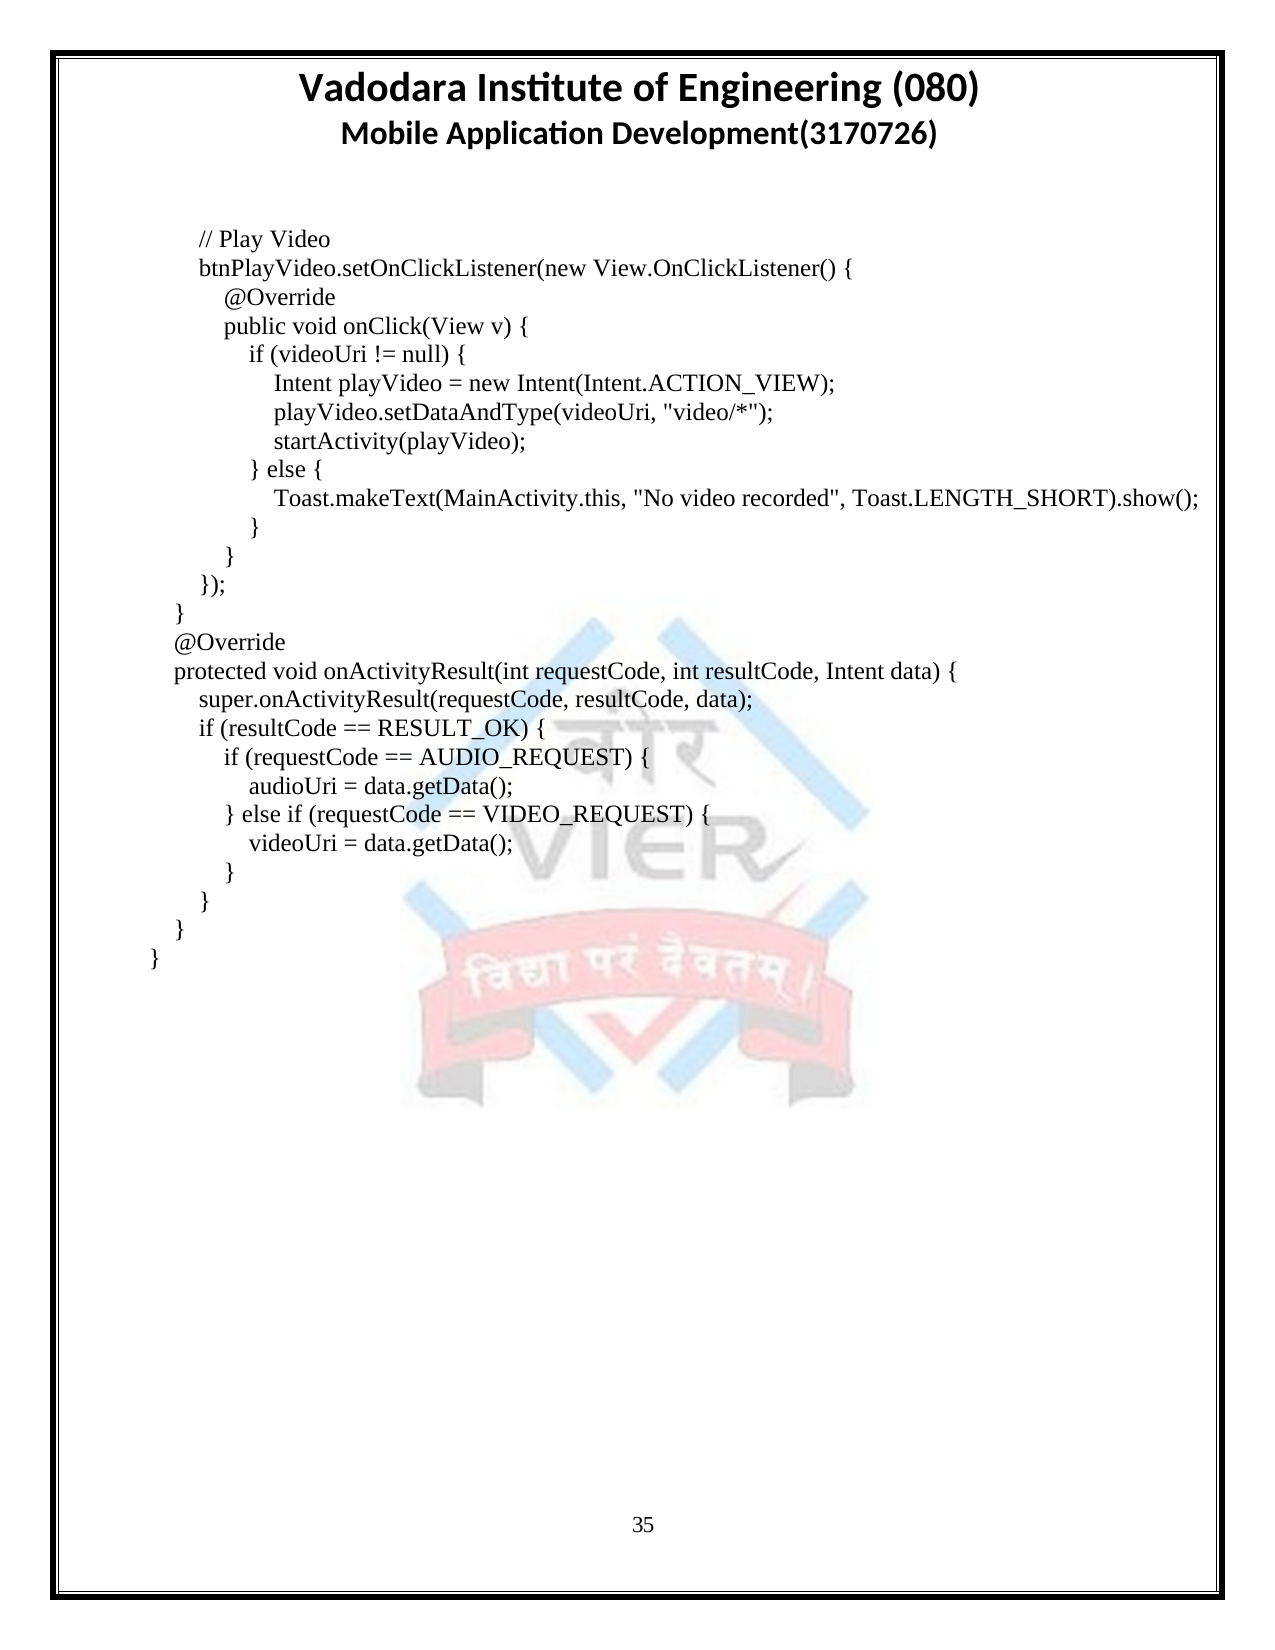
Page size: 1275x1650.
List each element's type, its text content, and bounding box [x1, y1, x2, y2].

subtitle public void onClick(View v) { [148, 311, 1200, 339]
subtitle Toast.makeText(MainActivity.this, "No video recorded", Toast.LENGTH_SHORT).show(); [148, 483, 1200, 512]
subtitle } [148, 857, 1200, 886]
subtitle } [148, 886, 1200, 914]
subtitle } [148, 541, 1200, 569]
subtitle } [148, 914, 1200, 943]
subtitle } [148, 943, 1200, 972]
subtitle // Play Video [148, 224, 1200, 253]
subtitle } else if (requestCode == VIDEO_REQUEST) { [148, 799, 1200, 828]
picture [400, 972, 875, 1110]
subtitle playVideo.setDataAndType(videoUri, "video/*"); [148, 397, 1200, 426]
subtitle audioUri = data.getData(); [148, 771, 1200, 799]
subtitle if (resultCode == RESULT_OK) { [148, 713, 1200, 742]
subtitle @Override [148, 282, 1200, 311]
subtitle } else { [148, 454, 1200, 483]
subtitle super.onActivityResult(requestCode, resultCode, data); [148, 684, 1200, 713]
subtitle videoUri = data.getData(); [148, 828, 1200, 857]
subtitle @Override [148, 627, 1200, 656]
subtitle protected void onActivityResult(int requestCode, int resultCode, Intent data) { [148, 656, 1200, 684]
subtitle } [148, 598, 1200, 627]
subtitle startActivity(playVideo); [148, 426, 1200, 454]
subtitle Intent playVideo = new Intent(Intent.ACTION_VIEW); [148, 368, 1200, 397]
subtitle if (videoUri != null) { [148, 339, 1200, 368]
subtitle btnPlayVideo.setOnClickListener(new View.OnClickListener() { [148, 253, 1200, 282]
subtitle } [148, 512, 1200, 541]
subtitle }); [148, 569, 1200, 598]
subtitle if (requestCode == AUDIO_REQUEST) { [148, 742, 1200, 771]
